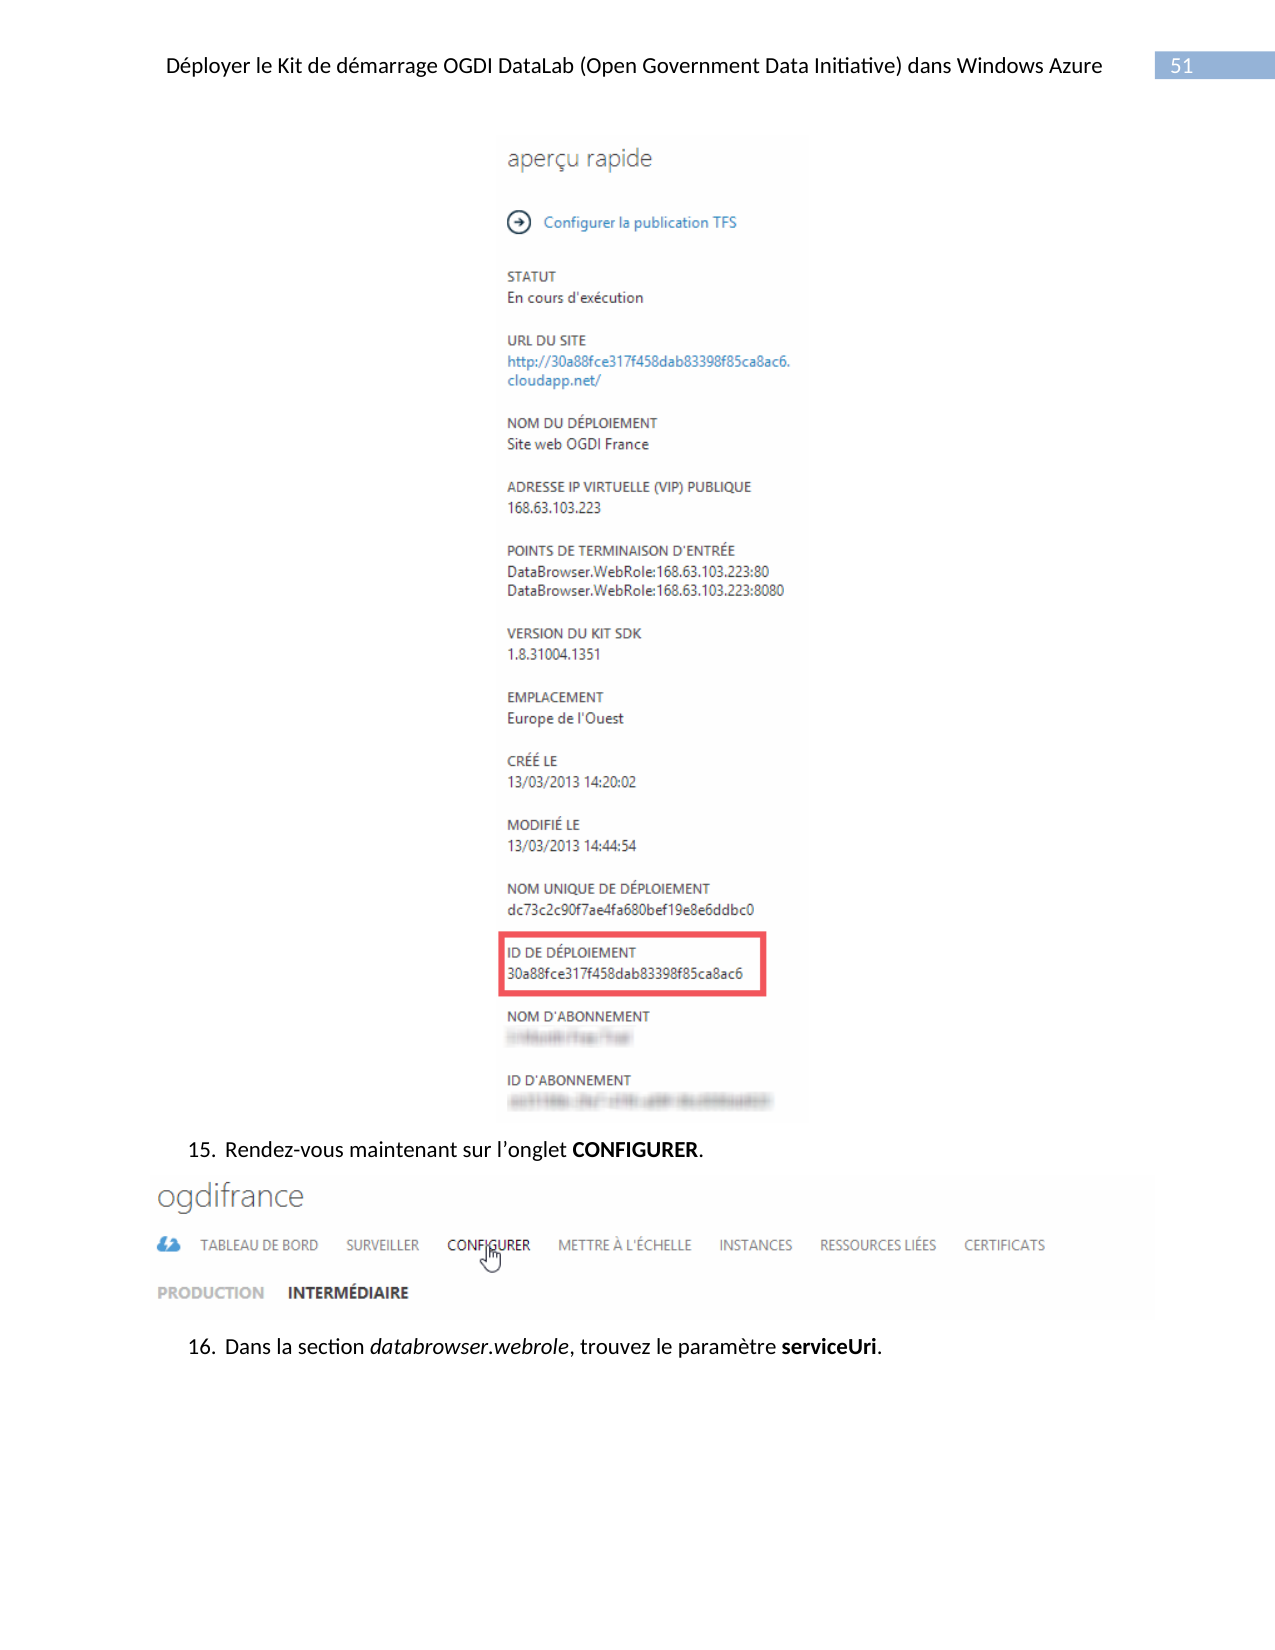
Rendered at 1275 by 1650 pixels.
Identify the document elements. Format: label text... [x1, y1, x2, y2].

list Rendez-vous maintenant sur l’onglet CONFIGURER. [187, 1135, 1155, 1163]
list Dans la section databrowser.webrole, trouvez le paramètre serviceUri. [187, 1332, 1155, 1360]
picture [496, 135, 809, 1123]
picture [150, 1175, 1155, 1320]
